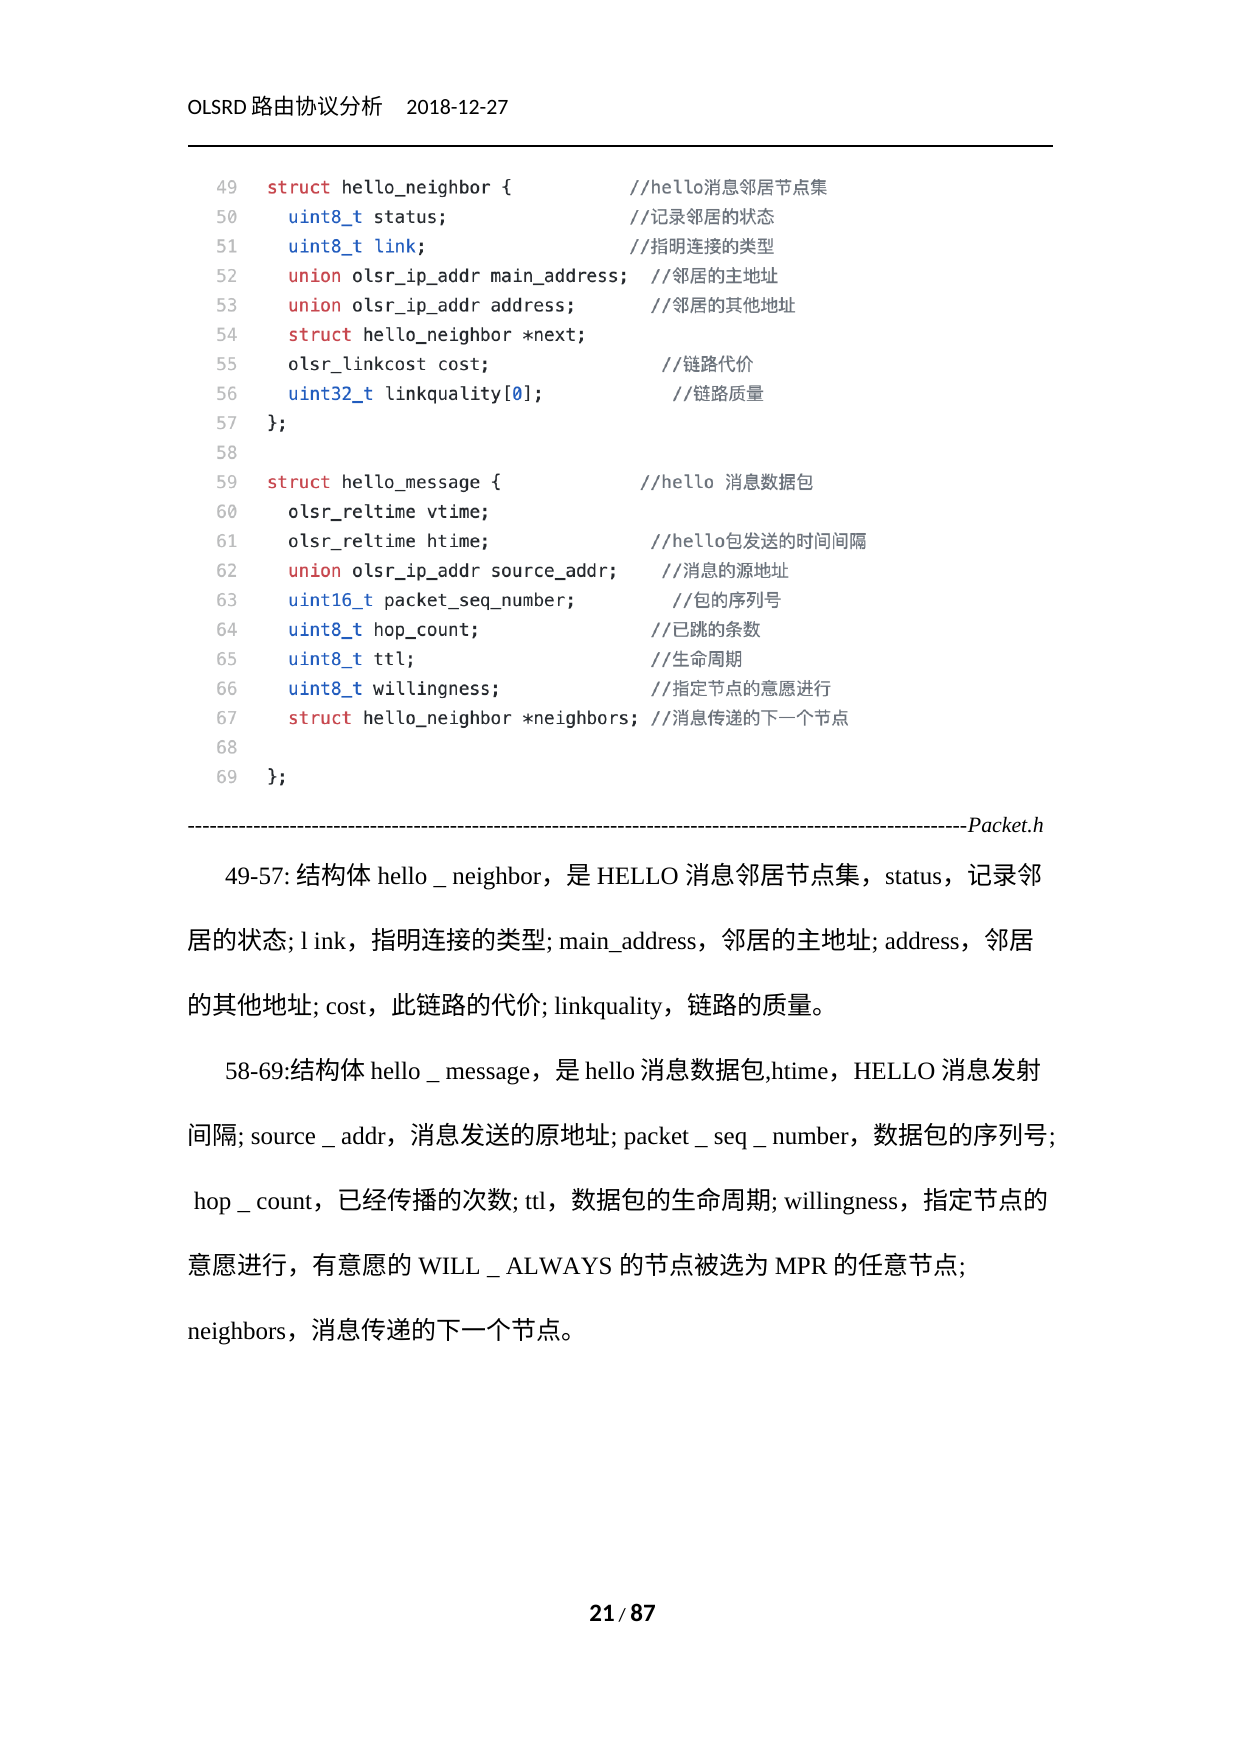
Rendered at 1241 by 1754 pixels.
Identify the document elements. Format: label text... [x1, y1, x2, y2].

picture [187, 171, 1053, 796]
text -----------------------------------------------------------------------------------------------------------Packet.h [187, 808, 1053, 841]
text 58-69:结构体hello _ message，是hello消息数据包,htime，HELLO 消息发射 间隔; source _ addr，消息发送的原地址; packet _ seq _ number，数据包的序列号; hop _ count，已经传播的次数; ttl，数据包的生命周期; willingness，指定节点的意愿进行，有意愿的 WILL _ ALWAYS 的节点被选为 MPR 的任意节点; neighbors，消息传递的下一个节点。 [187, 1036, 1053, 1361]
text 49-57: 结构体 hello _ neighbor，是 HELLO 消息邻居节点集，status，记录邻居的状态; l ink，指明连接的类型; main_address，邻居的主地址; address，邻居的其他地址; cost，此链路的代价; linkquality，链路的质量。 [187, 841, 1053, 1036]
